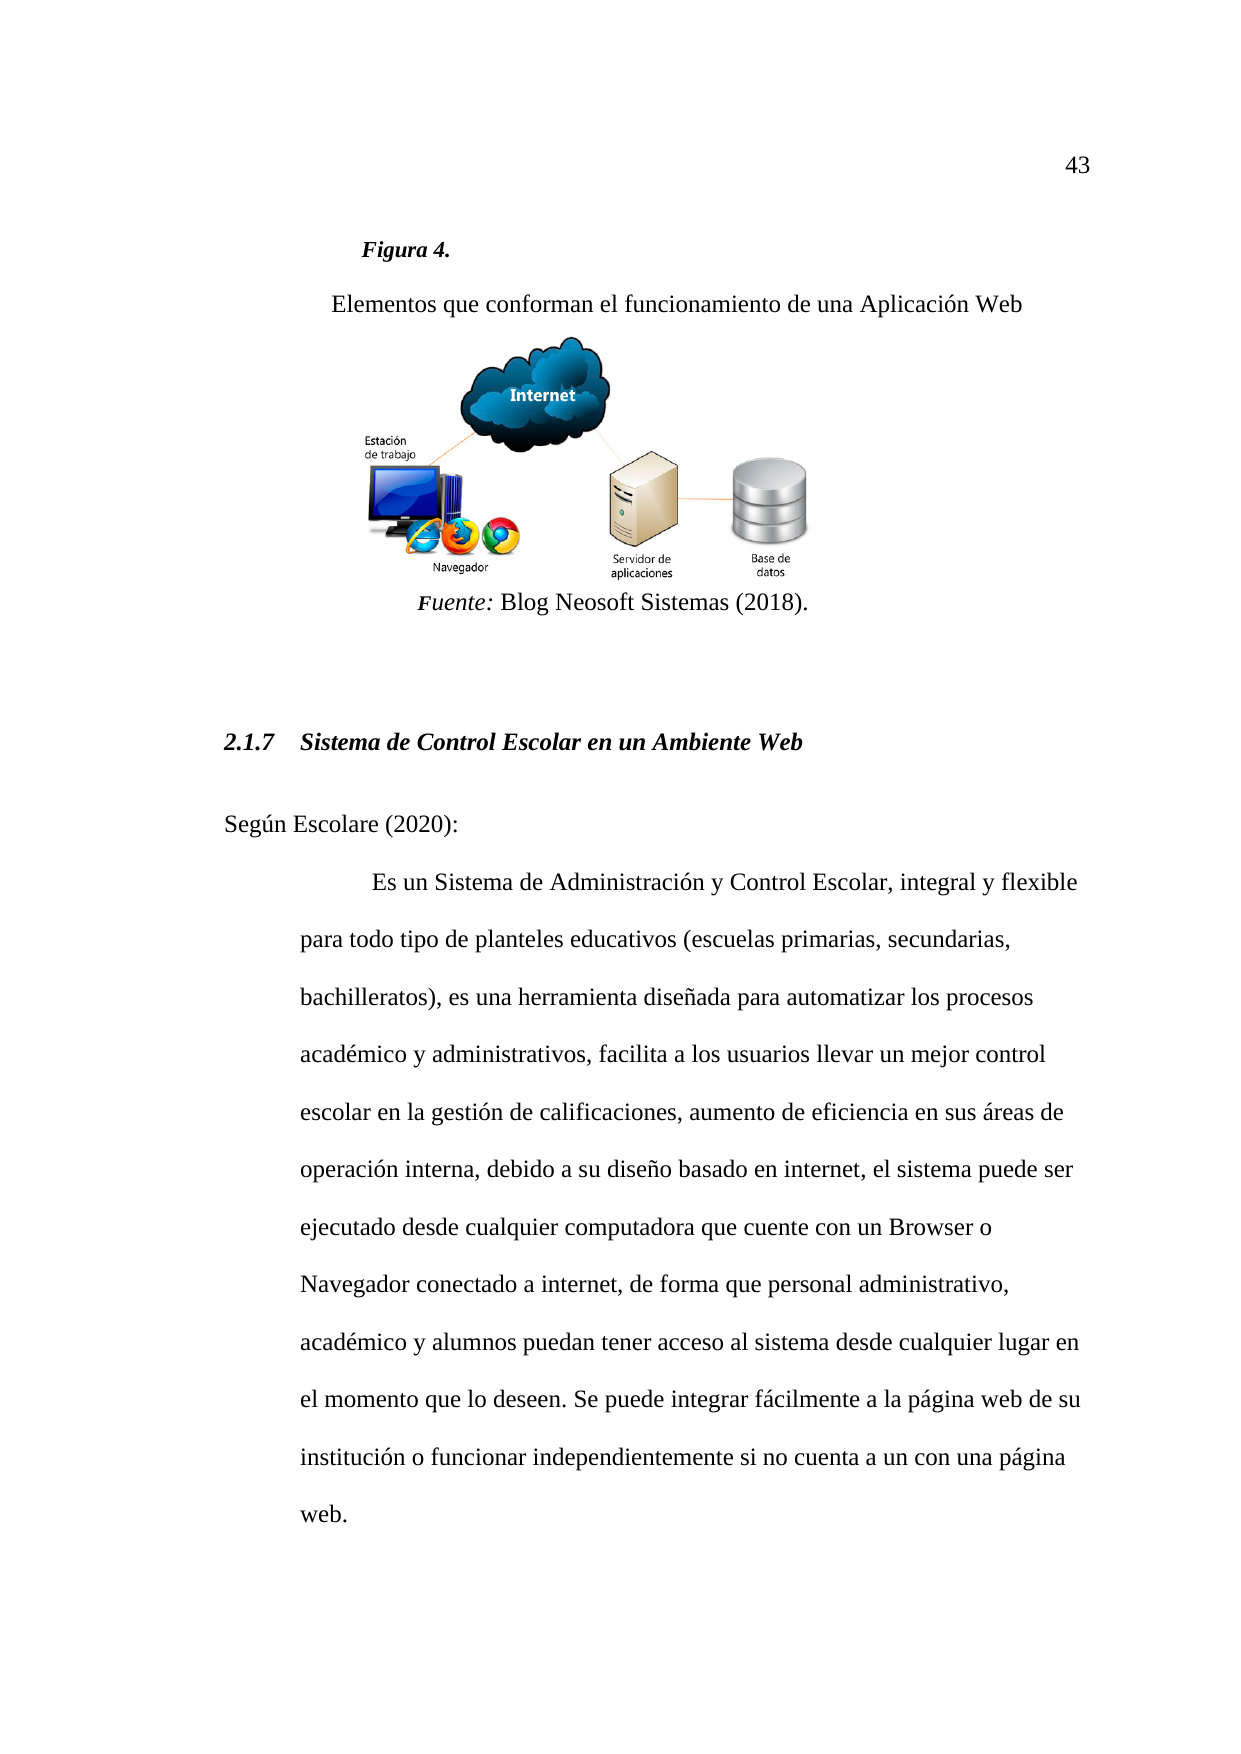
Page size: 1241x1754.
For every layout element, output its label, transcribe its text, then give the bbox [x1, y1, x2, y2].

subtitle Sistema de Control Escolar en un Ambiente Web [150, 727, 1090, 756]
text Elementos que conforman el funcionamiento de una Aplicación Web [150, 289, 1090, 318]
text Fuente: Blog Neosoft Sistemas (2018). [150, 587, 1090, 616]
picture [356, 329, 815, 584]
list Es un Sistema de Administración y Control Escolar, integral y flexible para todo tipo de planteles educativos (escuelas primarias, secundarias, bachilleratos), es una herramienta diseñada para automatizar los procesos académico y administrativos, facilita a los usuarios llevar un mejor control escolar en la gestión de calificaciones, aumento de eficiencia en sus áreas de operación interna, debido a su diseño basado en internet, el sistema puede ser ejecutado desde cualquier computadora que cuente con un Browser o Navegador conectado a internet, de forma que personal administrativo, académico y alumnos puedan tener acceso al sistema desde cualquier lugar en el momento que lo deseen. Se puede integrar fácilmente a la página web de su institución o funcionar independientemente si no cuenta a un con una página web. [300, 867, 1090, 1528]
list Según Escolare (2020): [150, 809, 1090, 838]
text Figura 4. [150, 236, 1090, 263]
